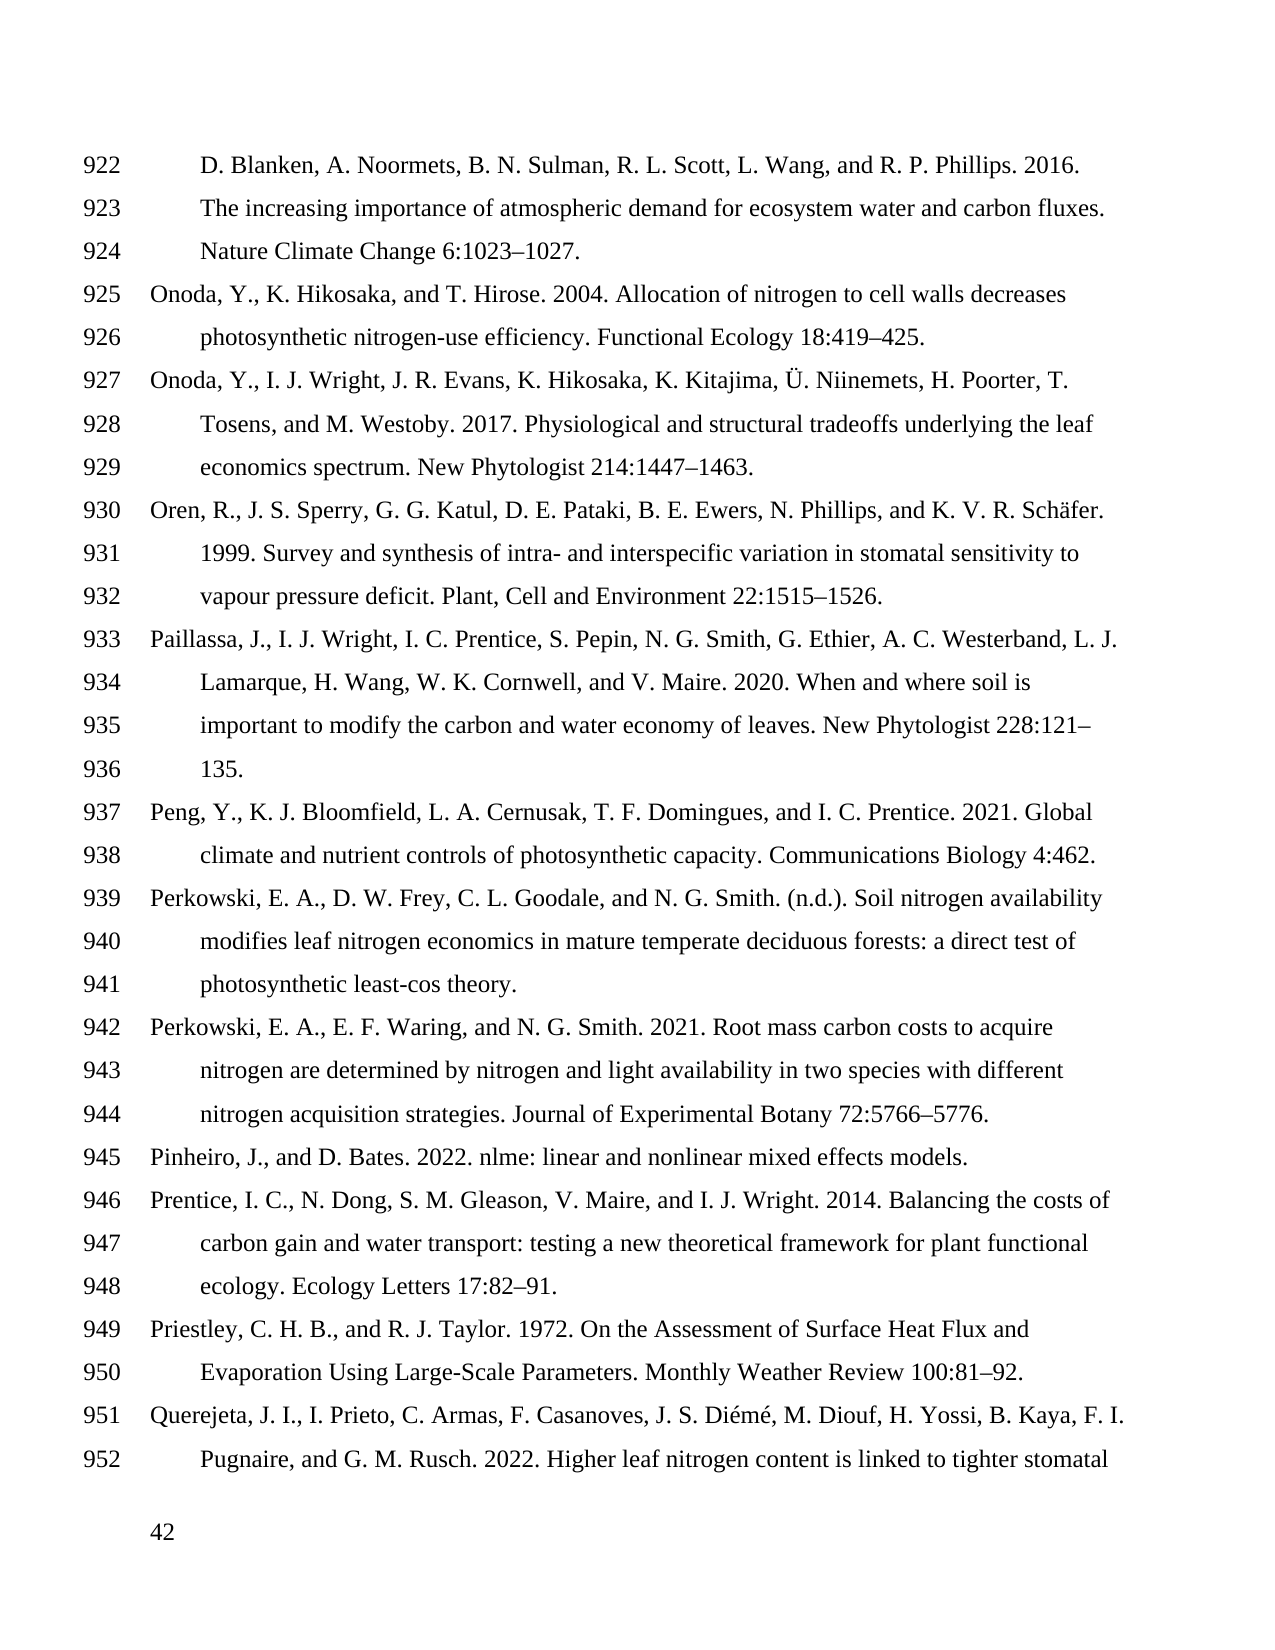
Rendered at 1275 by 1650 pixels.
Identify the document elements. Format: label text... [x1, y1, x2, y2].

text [150, 1401, 1125, 1472]
text Priestley, C. H. B., and R. J. Taylor. 1972. On the Assessment of Surface Heat Flux and Evaporation Using Large-Scale Parameters. Monthly Weather Review 100:81–92. [150, 1314, 1125, 1386]
text Paillassa, J., I. J. Wright, I. C. Prentice, S. Pepin, N. G. Smith, G. Ethier, A. C. Westerband, L. J. Lamarque, H. Wang, W. K. Cornwell, and V. Maire. 2020. When and where soil is important to modify the carbon and water economy of leaves. New Phytologist 228:121–135. [150, 624, 1125, 782]
text Peng, Y., K. J. Bloomfield, L. A. Cernusak, T. F. Domingues, and I. C. Prentice. 2021. Global climate and nutrient controls of photosynthetic capacity. Communications Biology 4:462. [150, 797, 1125, 869]
text Pinheiro, J., and D. Bates. 2022. nlme: linear and nonlinear mixed effects models. [150, 1142, 1125, 1171]
text Onoda, Y., K. Hikosaka, and T. Hirose. 2004. Allocation of nitrogen to cell walls decreases photosynthetic nitrogen-use efficiency. Functional Ecology 18:419–425. [150, 279, 1125, 351]
text Onoda, Y., I. J. Wright, J. R. Evans, K. Hikosaka, K. Kitajima, Ü. Niinemets, H. Poorter, T. Tosens, and M. Westoby. 2017. Physiological and structural tradeoffs underlying the leaf economics spectrum. New Phytologist 214:1447–1463. [150, 366, 1125, 481]
text Oren, R., J. S. Sperry, G. G. Katul, D. E. Pataki, B. E. Ewers, N. Phillips, and K. V. R. Schäfer. 1999. Survey and synthesis of intra- and interspecific variation in stomatal sensitivity to vapour pressure deficit. Plant, Cell and Environment 22:1515–1526. [150, 495, 1125, 610]
text Perkowski, E. A., E. F. Waring, and N. G. Smith. 2021. Root mass carbon costs to acquire nitrogen are determined by nitrogen and light availability in two species with different nitrogen acquisition strategies. Journal of Experimental Botany 72:5766–5776. [150, 1012, 1125, 1127]
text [150, 150, 1125, 265]
text Perkowski, E. A., D. W. Frey, C. L. Goodale, and N. G. Smith. (n.d.). Soil nitrogen availability modifies leaf nitrogen economics in mature temperate deciduous forests: a direct test of photosynthetic least-cos theory. [150, 883, 1125, 998]
text Prentice, I. C., N. Dong, S. M. Gleason, V. Maire, and I. J. Wright. 2014. Balancing the costs of carbon gain and water transport: testing a new theoretical framework for plant functional ecology. Ecology Letters 17:82–91. [150, 1185, 1125, 1300]
